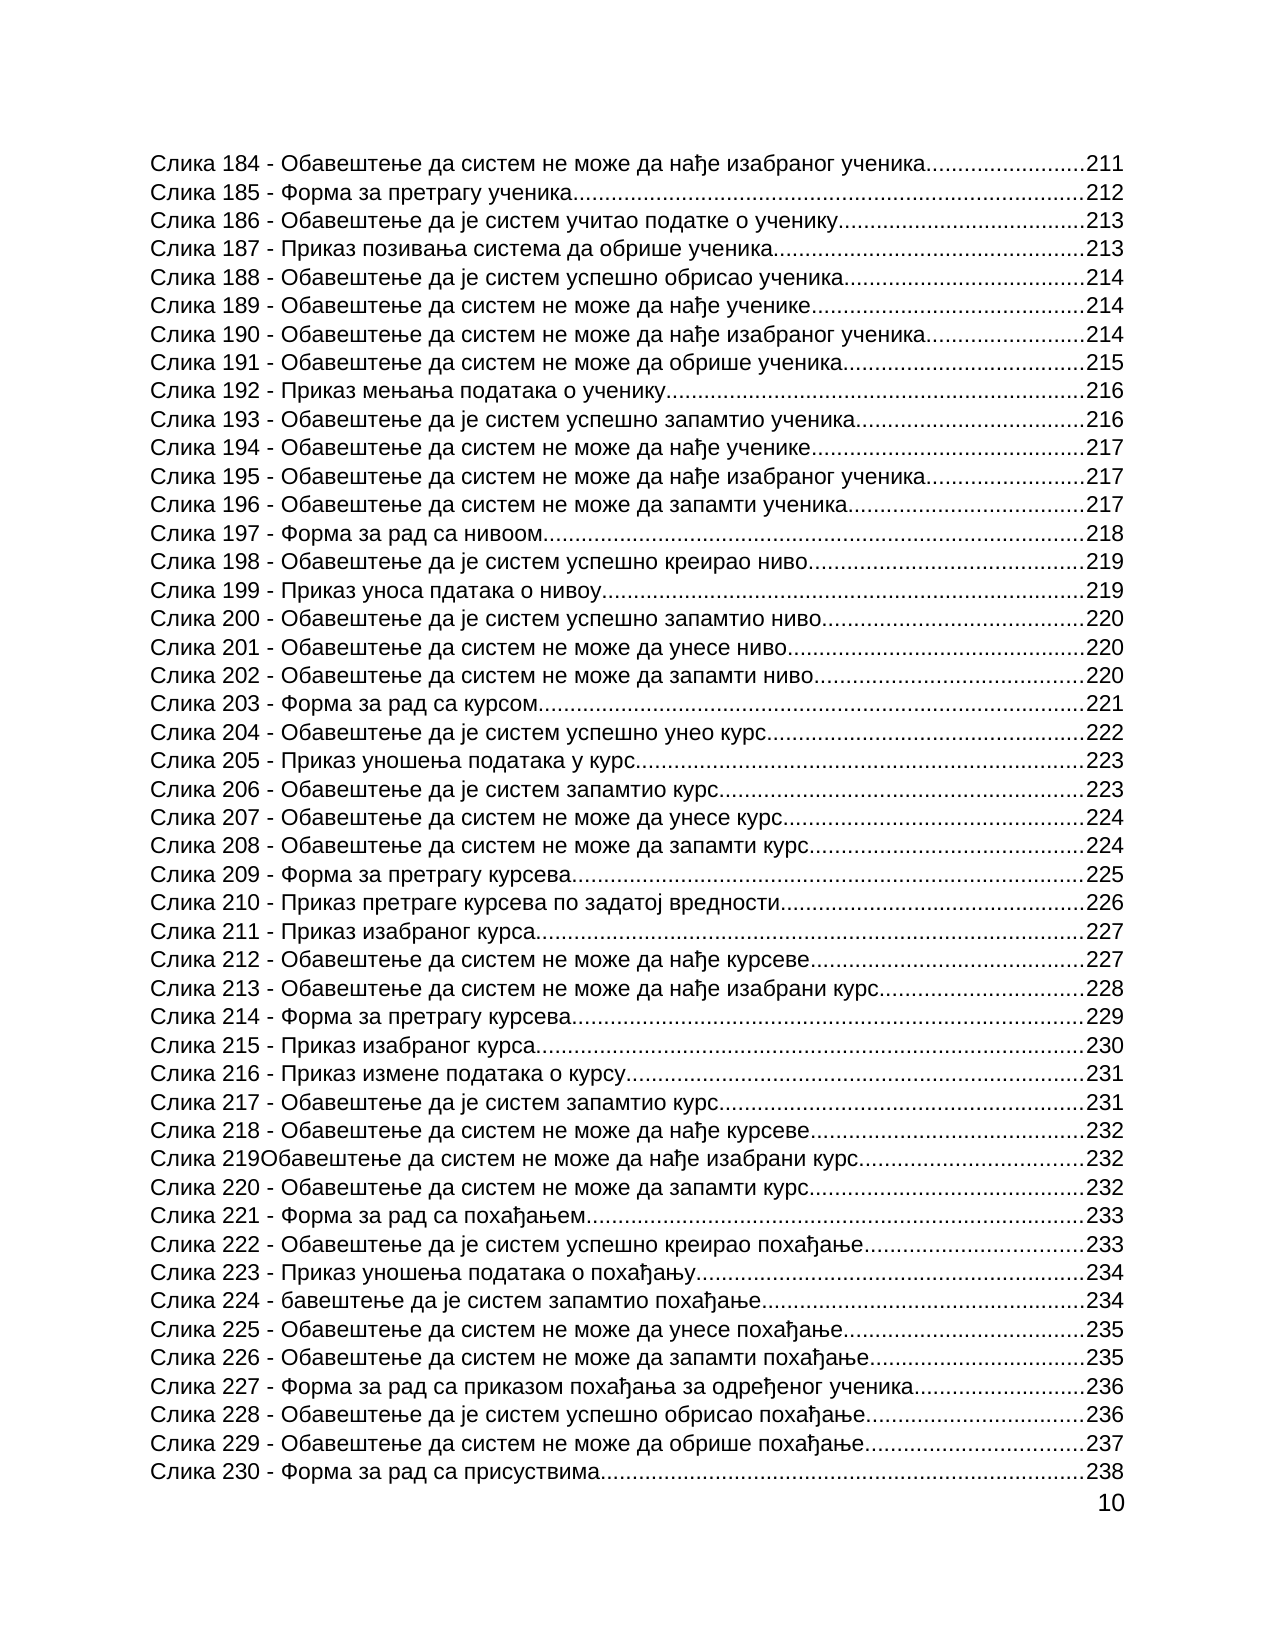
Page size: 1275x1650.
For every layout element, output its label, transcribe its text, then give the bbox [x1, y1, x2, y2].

text Слика 229 - Обавештење да систем не може да обрише похађање 237 [150, 1430, 1125, 1456]
text Слика 205 - Приказ уношења података у курс 223 [150, 747, 1125, 773]
text Слика 226 - Обавештење да систем не може да запамти похађање 235 [150, 1344, 1125, 1371]
text Слика 194 - Обавештење да систем не може да нађе ученике 217 [150, 434, 1125, 461]
text Слика 190 - Обавештење да систем не може да нађе изабраног ученика 214 [150, 321, 1125, 347]
text Слика 213 - Обавештење да систем не може да нађе изабрани курс 228 [150, 975, 1125, 1001]
text Слика 203 - Форма за рад са курсом 221 [150, 690, 1125, 717]
text Слика 207 - Обавештење да систем не може да унесе курс 224 [150, 804, 1125, 830]
text Слика 186 - Обавештење да је систем учитао податке о ученику 213 [150, 207, 1125, 233]
text Слика 204 - Обавештење да је систем успешно унео курс 222 [150, 719, 1125, 745]
text Слика 217 - Обавештење да је систем запамтио курс 231 [150, 1088, 1125, 1115]
text Слика 206 - Обавештење да је систем запамтио курс 223 [150, 776, 1125, 802]
text Слика 222 - Обавештење да је систем успешно креирао похађање 233 [150, 1231, 1125, 1257]
text Слика 224 - бавештење да је систем запамтио похађање 234 [150, 1287, 1125, 1314]
text Слика 211 - Приказ изабраног курса 227 [150, 918, 1125, 944]
text Слика 184 - Обавештење да систем не може да нађе изабраног ученика 211 [150, 150, 1125, 176]
text Слика 220 - Обавештење да систем не може да запамти курс 232 [150, 1174, 1125, 1200]
text Слика 227 - Форма за рад са приказом похађања за одређеног ученика 236 [150, 1373, 1125, 1399]
text Слика 218 - Обавештење да систем не може да нађе курсеве 232 [150, 1117, 1125, 1143]
text Слика 225 - Обавештење да систем не може да унесе похађање 235 [150, 1316, 1125, 1342]
text Слика 221 - Форма за рад са похађањем 233 [150, 1202, 1125, 1228]
text Слика 202 - Обавештење да систем не може да запамти ниво 220 [150, 662, 1125, 688]
text Слика 212 - Обавештење да систем не може да нађе курсеве 227 [150, 946, 1125, 973]
text Слика 216 - Приказ измене података о курсу 231 [150, 1060, 1125, 1086]
text Слика 196 - Обавештење да систем не може да запамти ученика 217 [150, 491, 1125, 518]
text Слика 195 - Обавештење да систем не може да нађе изабраног ученика 217 [150, 463, 1125, 489]
text Слика 215 - Приказ изабраног курса 230 [150, 1032, 1125, 1058]
text Слика 198 - Обавештење да је систем успешно креирао ниво 219 [150, 548, 1125, 574]
text Слика 214 - Форма за претрагу курсева 229 [150, 1003, 1125, 1029]
text Слика 189 - Обавештење да систем не може да нађе ученике 214 [150, 292, 1125, 318]
text Слика 192 - Приказ мењања података о ученику 216 [150, 377, 1125, 404]
text Слика 210 - Приказ претраге курсева по задатој вредности 226 [150, 889, 1125, 916]
text Слика 199 - Приказ уноса пдатака о нивоу 219 [150, 577, 1125, 603]
text Слика 228 - Обавештење да је систем успешно обрисао похађање 236 [150, 1401, 1125, 1428]
text Слика 188 - Обавештење да је систем успешно обрисао ученика 214 [150, 264, 1125, 290]
text Слика 185 - Форма за претрагу ученика 212 [150, 178, 1125, 205]
text Слика 197 - Форма за рад са нивоом 218 [150, 520, 1125, 546]
text Слика 223 - Приказ уношења података о похађању 234 [150, 1259, 1125, 1285]
text Слика 193 - Обавештење да је систем успешно запамтио ученика 216 [150, 406, 1125, 432]
text Слика 201 - Обавештење да систем не може да унесе ниво 220 [150, 633, 1125, 660]
text Слика 219Обавештење да систем не може да нађе изабрани курс 232 [150, 1145, 1125, 1172]
text Слика 209 - Форма за претрагу курсева 225 [150, 861, 1125, 887]
text Слика 208 - Обавештење да систем не може да запамти курс 224 [150, 832, 1125, 859]
text Слика 191 - Обавештење да систем не може да обрише ученика 215 [150, 349, 1125, 375]
text Слика 230 - Форма за рад са присуствима 238 [150, 1458, 1125, 1484]
text Слика 187 - Приказ позивања система да обрише ученика 213 [150, 235, 1125, 262]
text Слика 200 - Обавештење да је систем успешно запамтио ниво 220 [150, 605, 1125, 631]
